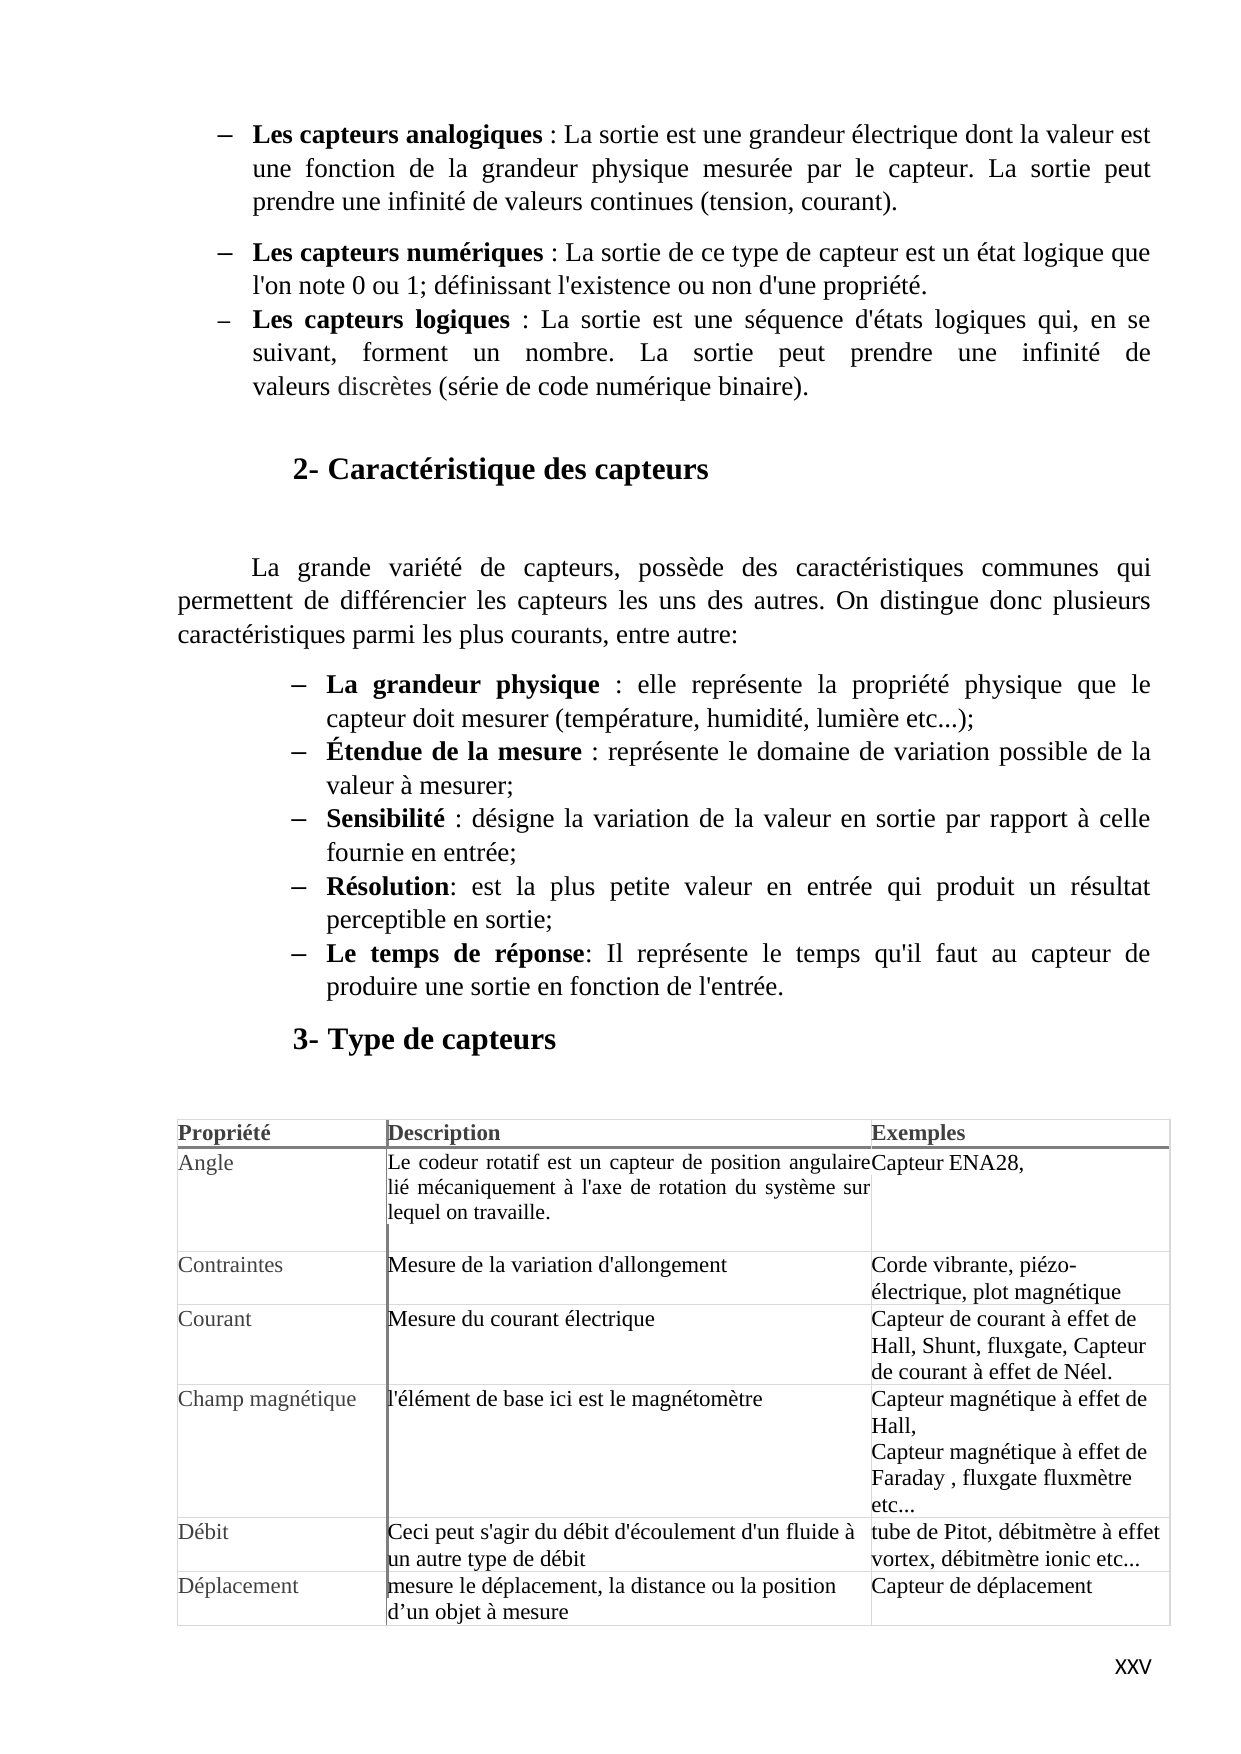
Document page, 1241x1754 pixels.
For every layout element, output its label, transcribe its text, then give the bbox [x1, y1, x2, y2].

table_cell Déplacement [178, 1572, 386, 1625]
text Type de capteurs [293, 1021, 1152, 1057]
list Sensibilité : désigne la variation de la valeur en sortie par rapport à celle fournie en entrée; [291, 802, 1152, 867]
table_cell Capteur de déplacement [872, 1572, 1169, 1625]
table_cell l'élément de base ici est le magnétomètre [389, 1385, 871, 1517]
table_header Propriété [178, 1120, 386, 1146]
list Étendue de la mesure : représente le domaine de variation possible de la valeur à mesurer; [291, 735, 1152, 800]
list La grandeur physique : elle représente la propriété physique que le capteur doit mesurer (température, humidité, lumière etc...); [291, 668, 1152, 733]
table_cell Ceci peut s'agir du débit d'écoulement d'un fluide à un autre type de débit [389, 1518, 871, 1571]
table_cell Champ magnétique [178, 1385, 386, 1517]
table_cell Débit [178, 1518, 386, 1571]
list Les capteurs numériques : La sortie de ce type de capteur est un état logique que l'on note 0 ou 1; définissant l'existence ou non d'une propriété. [217, 236, 1152, 300]
table_header Exemples [872, 1120, 1169, 1146]
list Résolution: est la plus petite valeur en entrée qui produit un résultat perceptible en sortie; [291, 869, 1152, 934]
table_cell Capteur de courant à effet de Hall, Shunt, fluxgate, Capteur de courant à effet de Néel. [872, 1305, 1169, 1384]
list Le temps de réponse: Il représente le temps qu'il faut au capteur de produire une sortie en fonction de l'entrée. [291, 937, 1152, 1002]
table_cell Mesure de la variation d'allongement [389, 1252, 871, 1304]
table_cell Mesure du courant électrique [389, 1305, 871, 1384]
text Les capteurs analogiques : La sortie est une grandeur électrique dont la valeur est une fonction de la grandeur physique mesurée par le capteur. La sortie peut prendre une infinité de valeurs continues (tension, courant). [217, 118, 1152, 216]
table_cell Capteur magnétique à effet de Hall, Capteur magnétique à effet de Faraday , fluxgate fluxmètre etc... [872, 1385, 1169, 1517]
table_cell Courant [178, 1305, 386, 1384]
table_cell Corde vibrante, piézo-électrique, plot magnétique [872, 1252, 1169, 1304]
text La grande variété de capteurs, possède des caractéristiques communes qui permettent de différencier les capteurs les uns des autres. On distingue donc plusieurs caractéristiques parmi les plus courants, entre autre: [177, 551, 1152, 649]
table_header Description [389, 1120, 871, 1146]
table_cell Contraintes [178, 1252, 386, 1304]
table_cell Le codeur rotatif est un capteur de position angulaire lié mécaniquement à l'axe de rotation du système sur lequel on travaille. [389, 1199, 871, 1251]
list Les capteurs logiques : La sortie est une séquence d'états logiques qui, en se suivant, forment un nombre. La sortie peut prendre une infinité de valeurs discrètes (série de code numérique binaire). [217, 303, 1152, 401]
text Caractéristique des capteurs [293, 450, 1152, 486]
table_cell Angle [178, 1149, 386, 1251]
table_cell Capteur ENA28, [872, 1149, 1169, 1251]
table_cell tube de Pitot, débitmètre à effet vortex, débitmètre ionic etc... [872, 1518, 1169, 1571]
table_cell mesure le déplacement, la distance ou la position d’un objet à mesure [569, 1572, 871, 1625]
